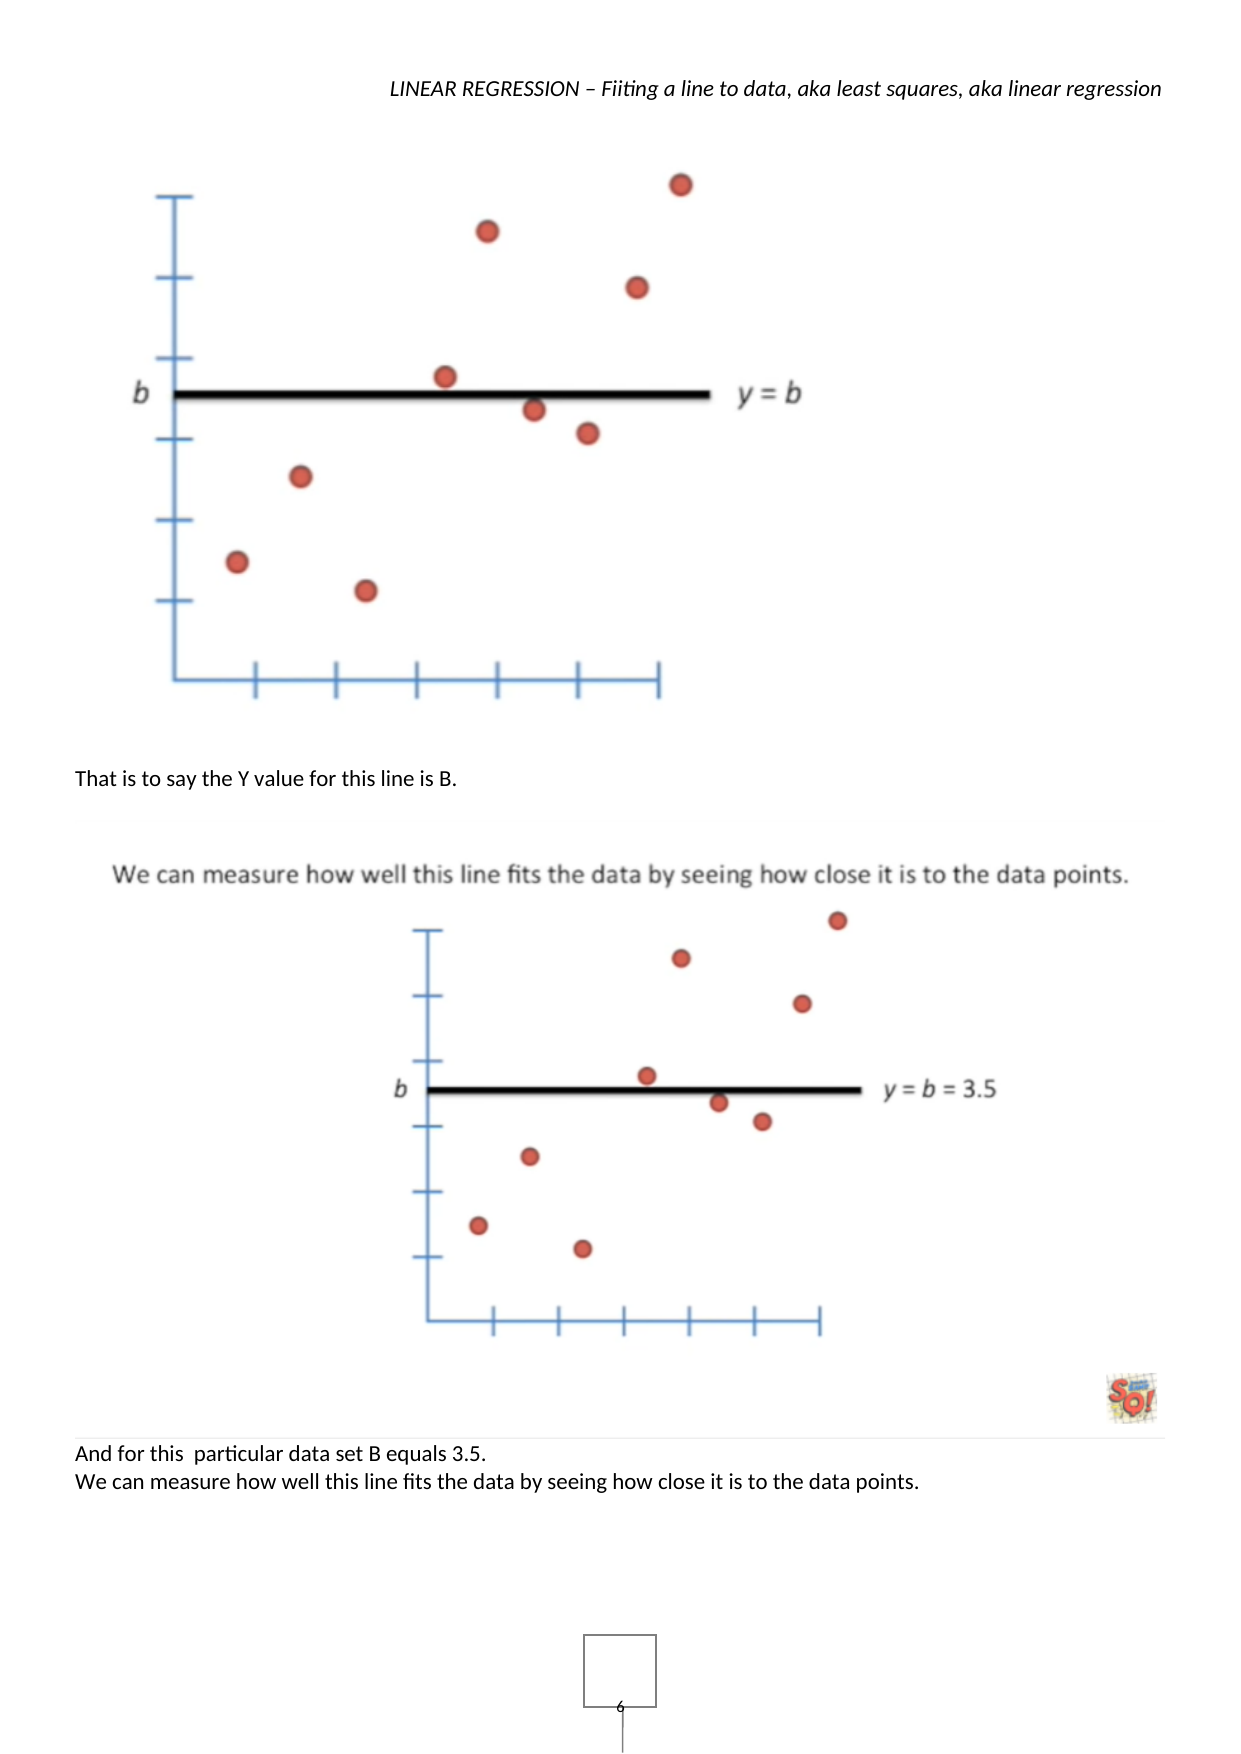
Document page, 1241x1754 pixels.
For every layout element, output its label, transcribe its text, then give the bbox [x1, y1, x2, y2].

text We can measure how well this line fits the data by seeing how close it is to the data points. [75, 1467, 1165, 1495]
text That is to say the Y value for this line is B. [75, 764, 1165, 792]
picture [75, 820, 1166, 1439]
text And for this particular data set B equals 3.5. [75, 1439, 1165, 1467]
picture [75, 101, 891, 765]
